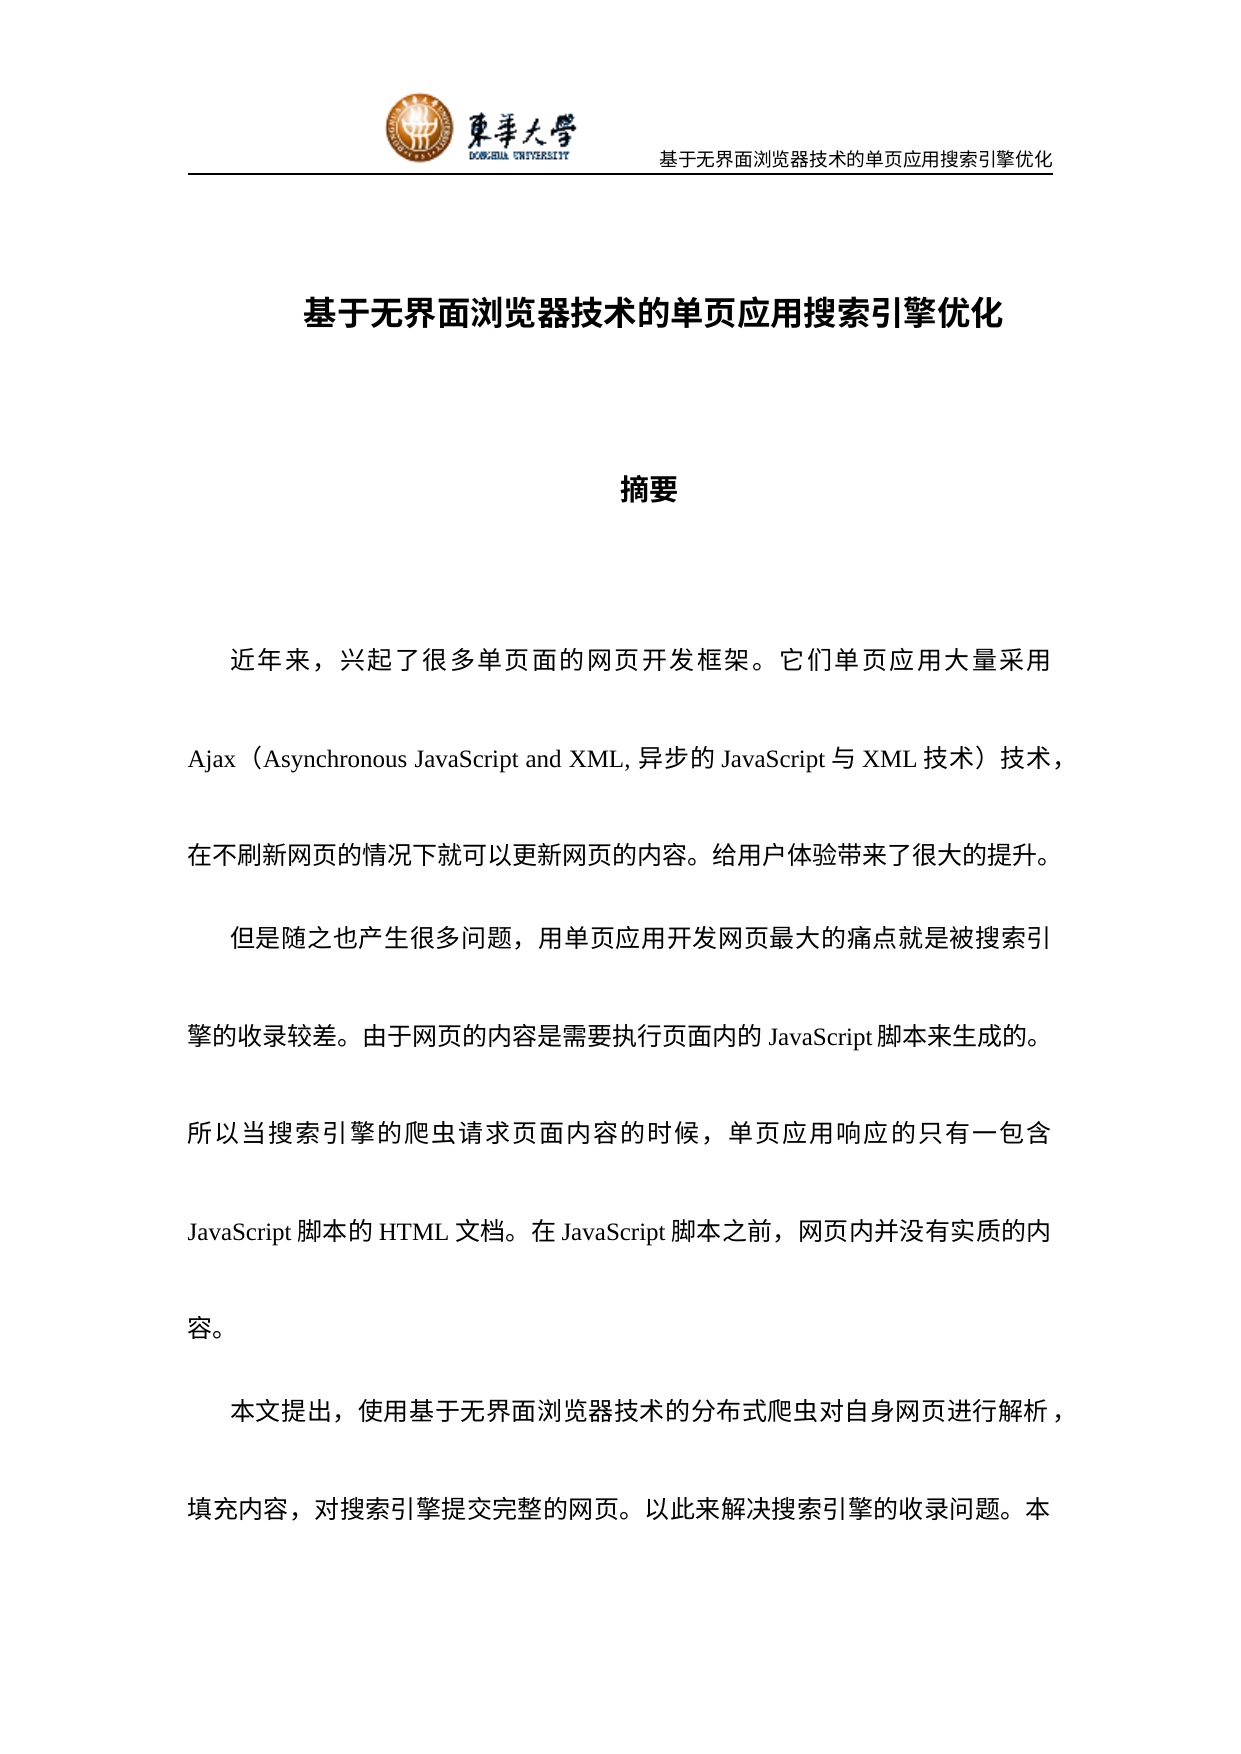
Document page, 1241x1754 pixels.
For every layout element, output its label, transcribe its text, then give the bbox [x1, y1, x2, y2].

text 摘要 [187, 455, 1053, 520]
picture [382, 88, 581, 166]
text 基于无界面浏览器技术的单页应用搜索引擎优化 [187, 278, 1053, 343]
text 近年来，兴起了很多单页面的网页开发框架。它们单页应用大量采用Ajax（Asynchronous JavaScript and XML, 异步的JavaScript与XML技术）技术，在不刷新网页的情况下就可以更新网页的内容。给用户体验带来了很大的提升。 [187, 626, 1053, 886]
text 但是随之也产生很多问题，用单页应用开发网页最大的痛点就是被搜索引擎的收录较差。由于网页的内容是需要执行页面内的JavaScript脚本来生成的。所以当搜索引擎的爬虫请求页面内容的时候，单页应用响应的只有一包含JavaScript脚本的HTML文档。在JavaScript脚本之前，网页内并没有实质的内容。 [187, 904, 1053, 1359]
